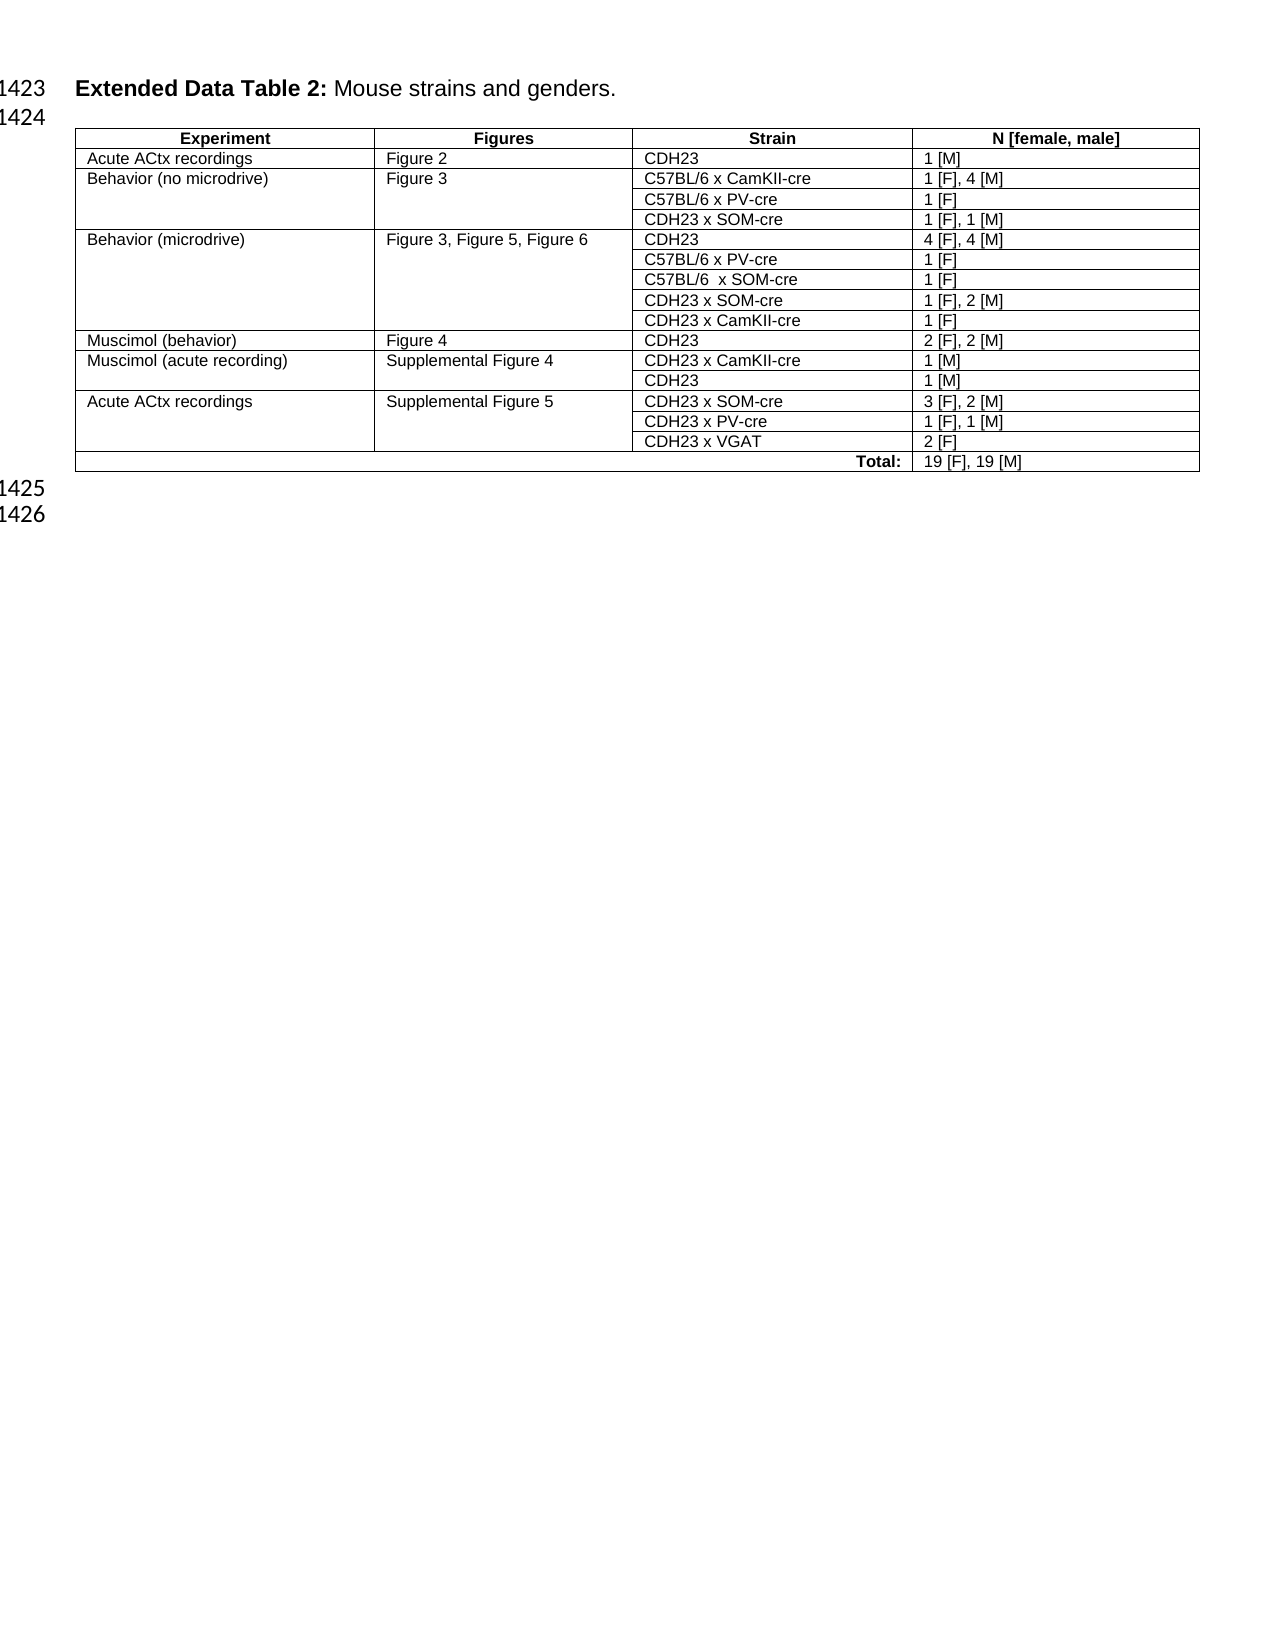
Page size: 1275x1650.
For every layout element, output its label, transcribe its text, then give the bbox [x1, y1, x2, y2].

table_cell 1 [F], 2 [M] [913, 290, 1199, 309]
table_cell Acute ACtx recordings [76, 149, 374, 168]
table_cell Total: [76, 452, 912, 471]
table_cell CDH23 x PV-cre [633, 412, 912, 431]
table_cell Figure 4 [375, 331, 632, 350]
table_cell CDH23 x CamKII-cre [633, 311, 912, 330]
table_cell 1 [F], 4 [M] [913, 169, 1199, 188]
table_cell Figure 3, Figure 5, Figure 6 [375, 230, 632, 330]
table_cell Muscimol (acute recording) [76, 351, 374, 390]
table_cell 1 [M] [913, 371, 1199, 390]
table_cell CDH23 [633, 149, 912, 168]
table_cell CDH23 [633, 230, 912, 249]
table_cell 1 [M] [913, 351, 1199, 370]
table_cell Supplemental Figure 5 [375, 391, 632, 451]
table_cell 2 [F] [913, 432, 1199, 451]
table_cell Muscimol (behavior) [76, 331, 374, 350]
table_cell 1 [F], 1 [M] [913, 412, 1199, 431]
table_cell 19 [F], 19 [M] [913, 452, 1199, 471]
table_cell CDH23 [633, 371, 912, 390]
table_cell 1 [M] [913, 149, 1199, 168]
table_cell 4 [F], 4 [M] [913, 230, 1199, 249]
table_cell 1 [F] [913, 250, 1199, 269]
table_cell Figure 3 [375, 169, 632, 229]
table_cell 1 [F] [913, 311, 1199, 330]
table_cell CDH23 x SOM-cre [633, 290, 912, 309]
table_cell CDH23 x CamKII-cre [633, 351, 912, 370]
table_header Experiment [76, 129, 374, 148]
table_cell 3 [F], 2 [M] [913, 391, 1199, 411]
table_cell CDH23 [633, 331, 912, 350]
table_cell 1 [F], 1 [M] [913, 210, 1199, 229]
table_header Figures [375, 129, 632, 148]
table_cell C57BL/6 x PV-cre [633, 189, 912, 208]
table_cell CDH23 x SOM-cre [633, 210, 912, 229]
table_cell C57BL/6 x CamKII-cre [633, 169, 912, 188]
table_cell CDH23 x SOM-cre [633, 391, 912, 411]
table_cell Behavior (no microdrive) [76, 169, 374, 229]
table_cell Figure 2 [375, 149, 632, 168]
table_cell C57BL/6 x PV-cre [633, 250, 912, 269]
table_cell Behavior (microdrive) [76, 230, 374, 330]
table_header Strain [633, 129, 912, 148]
table_cell C57BL/6 x SOM-cre [633, 270, 912, 289]
text Extended Data Table 2: Mouse strains and genders. [75, 75, 1200, 101]
table_cell Supplemental Figure 4 [375, 351, 632, 390]
table_cell 1 [F] [913, 189, 1199, 208]
table_header N [female, male] [913, 129, 1199, 148]
table_cell 2 [F], 2 [M] [913, 331, 1199, 350]
table_cell 1 [F] [913, 270, 1199, 289]
table_cell Acute ACtx recordings [76, 391, 374, 451]
table_cell CDH23 x VGAT [633, 432, 912, 451]
